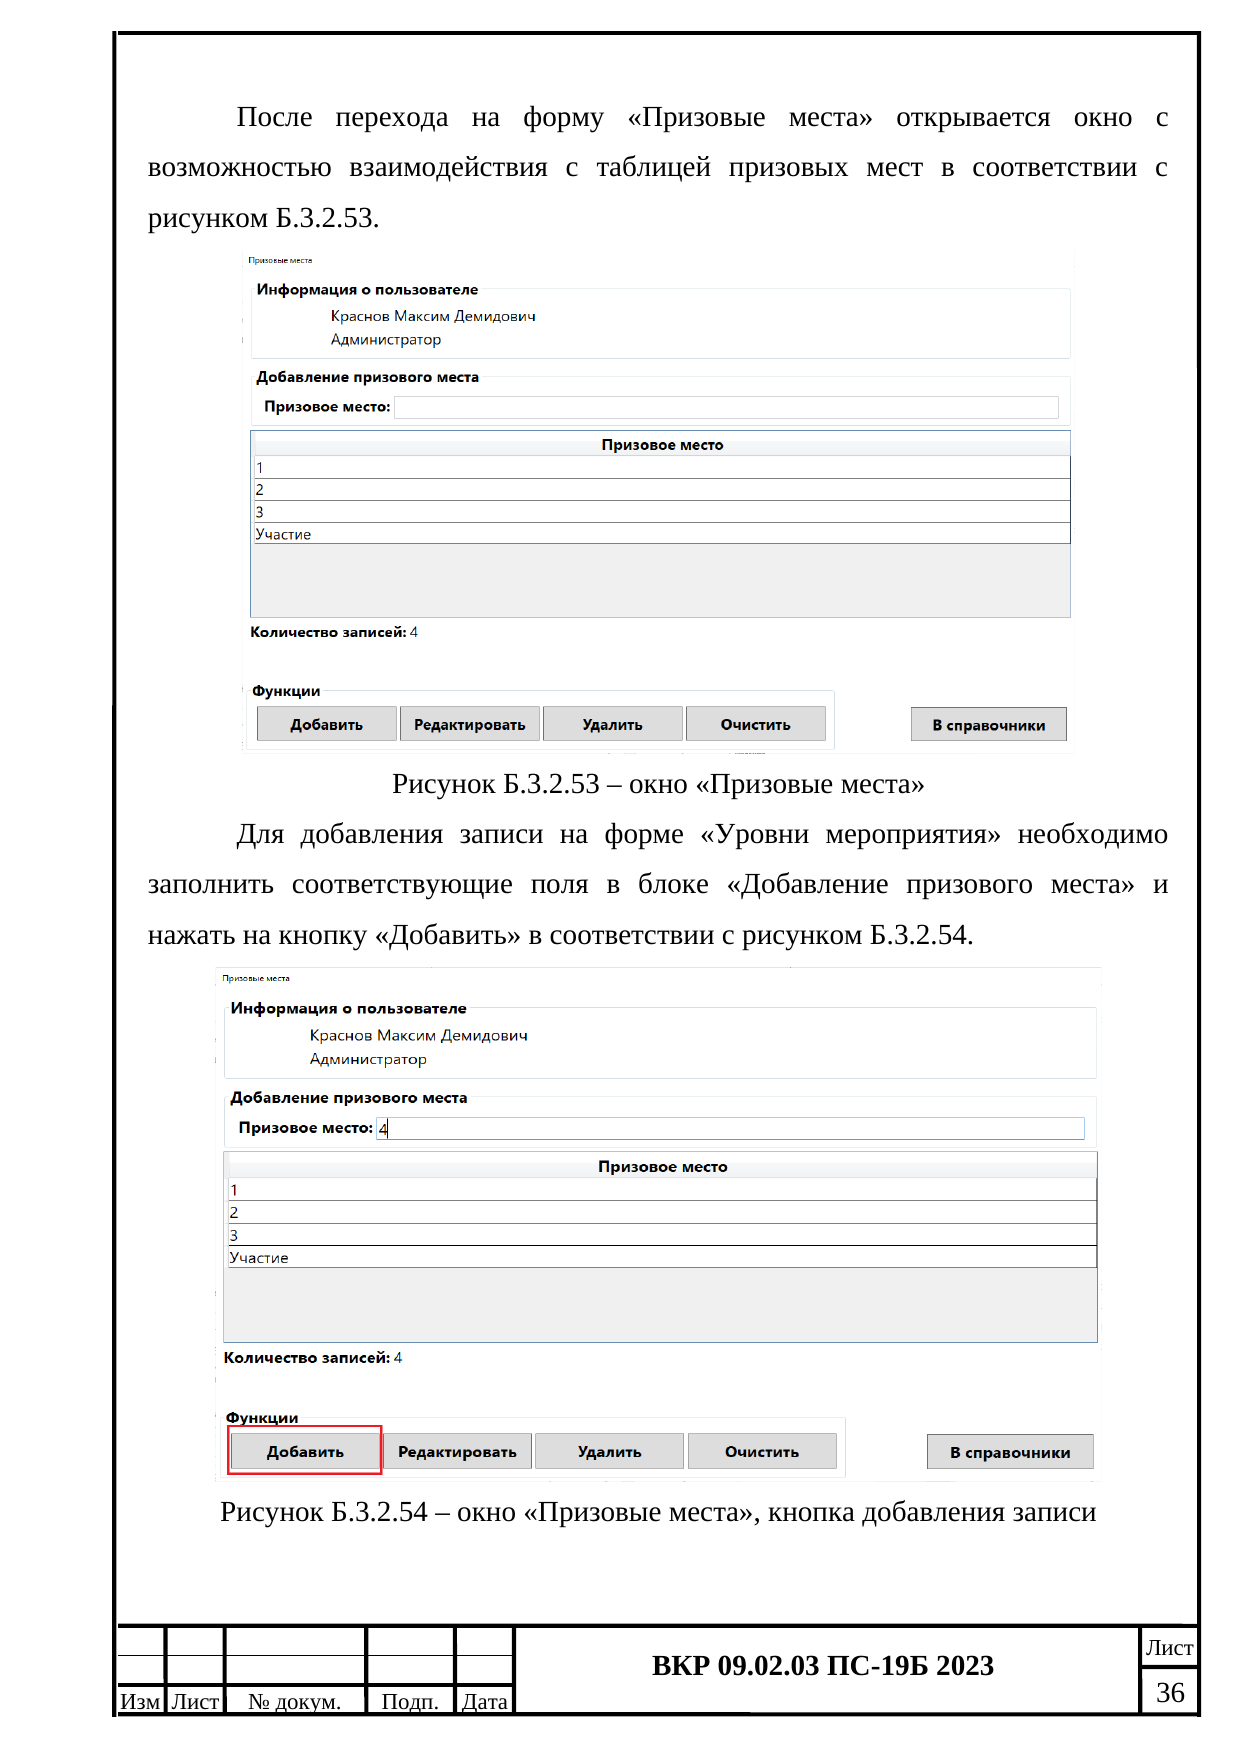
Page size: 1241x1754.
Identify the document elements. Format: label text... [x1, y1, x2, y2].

picture [242, 250, 1075, 754]
text После перехода на форму «Призовые места» открывается окно с возможностью взаимодействия с таблицей призовых мест в соответствии с рисунком Б.3.2.53. [148, 99, 1169, 233]
picture [215, 967, 1102, 1482]
text Рисунок Б.3.2.53 – окно «Призовые места» [148, 766, 1169, 799]
text Рисунок Б.3.2.54 – окно «Призовые места», кнопка добавления записи [148, 1494, 1169, 1527]
text Для добавления записи на форме «Уровни мероприятия» необходимо заполнить соответствующие поля в блоке «Добавление призового места» и нажать на кнопку «Добавить» в соответствии с рисунком Б.3.2.54. [148, 816, 1169, 951]
